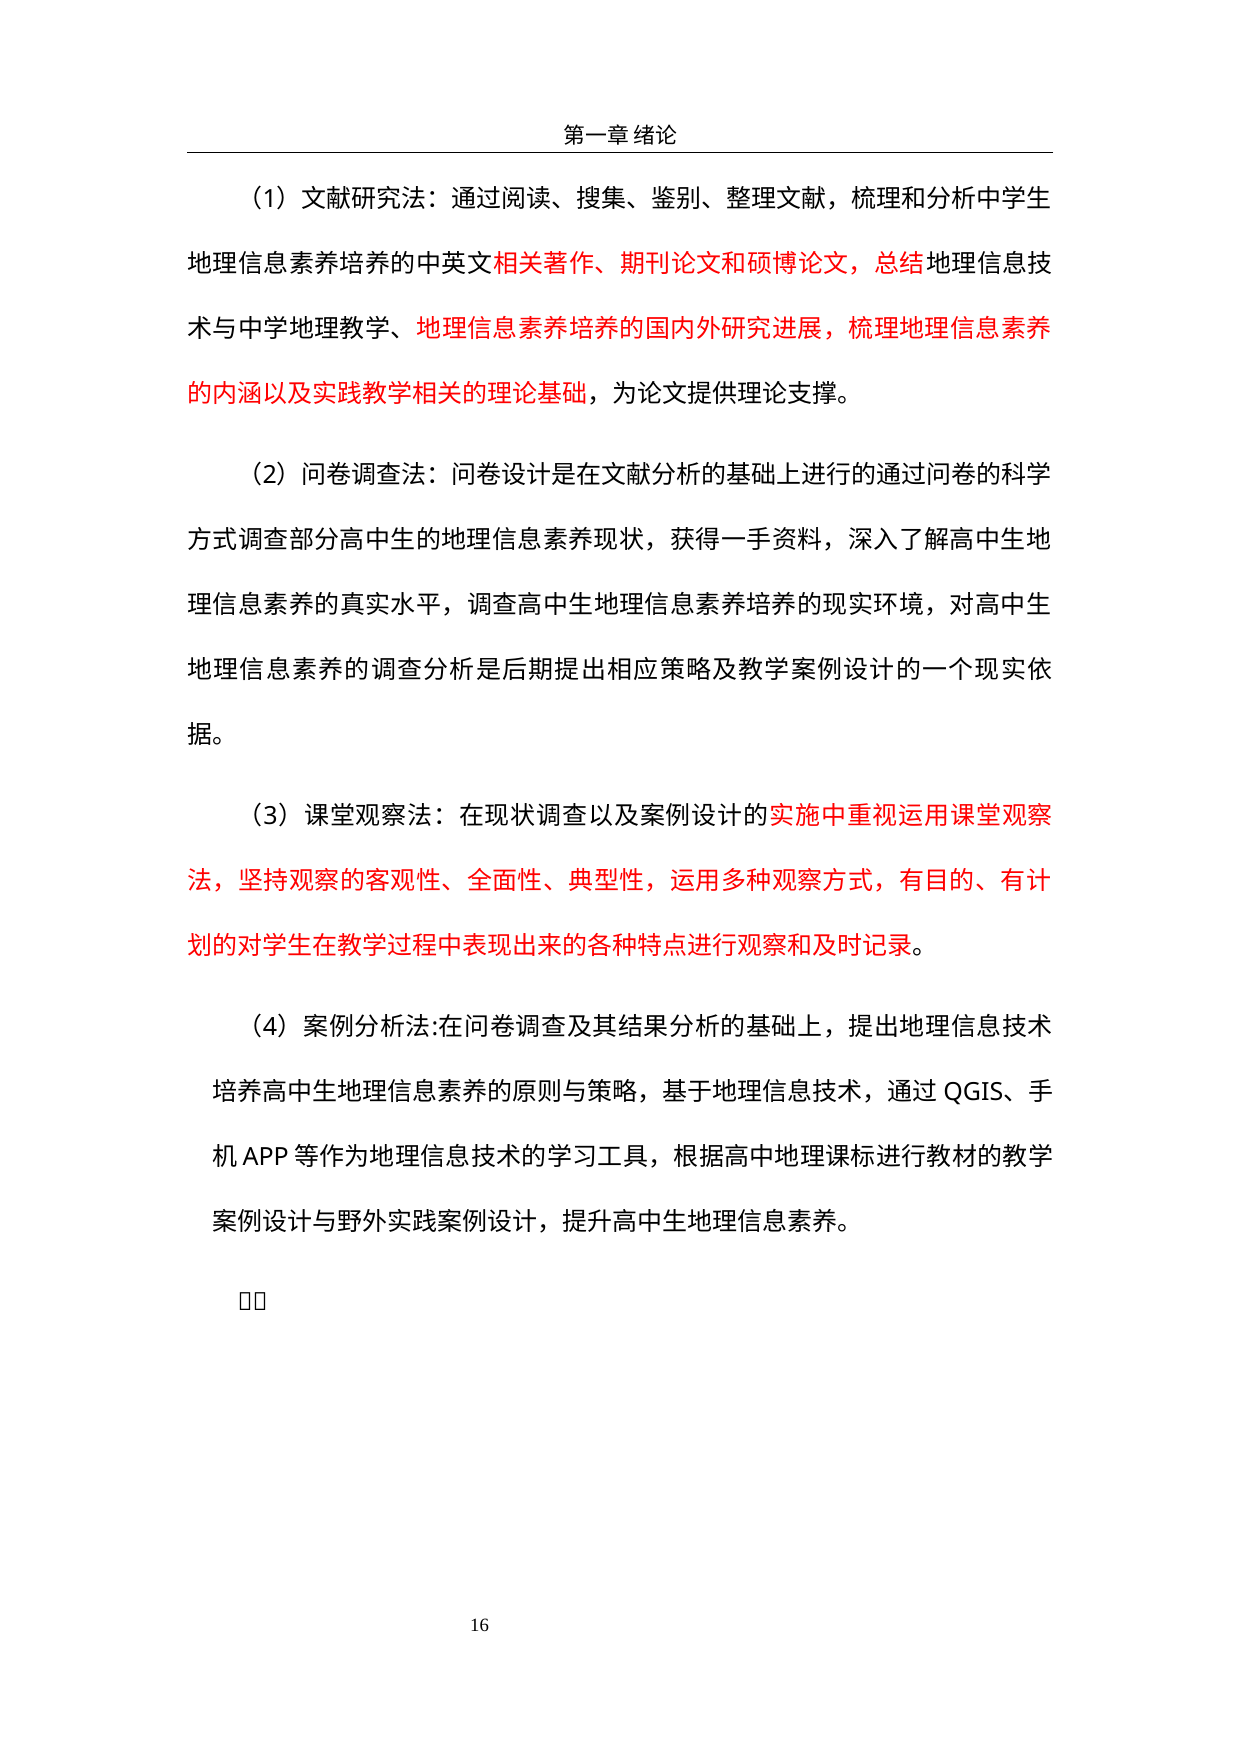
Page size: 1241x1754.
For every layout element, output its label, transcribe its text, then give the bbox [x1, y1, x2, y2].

text  [187, 1269, 1053, 1334]
text （1）文献研究法：通过阅读、搜集、鉴别、整理文献，梳理和分析中学生地理信息素养培养的中英文相关著作、期刊论文和硕博论文，总结地理信息技术与中学地理教学、地理信息素养培养的国内外研究进展，梳理地理信息素养的内涵以及实践教学相关的理论基础，为论文提供理论支撑。 [187, 164, 1053, 424]
text （3）课堂观察法：在现状调查以及案例设计的实施中重视运用课堂观察法，坚持观察的客观性、全面性、典型性，运用多种观察方式，有目的、有计划的对学生在教学过程中表现出来的各种特点进行观察和及时记录。 [187, 781, 1053, 976]
text （4）案例分析法:在问卷调查及其结果分析的基础上，提出地理信息技术培养高中生地理信息素养的原则与策略，基于地理信息技术，通过QGIS、手机APP等作为地理信息技术的学习工具，根据高中地理课标进行教材的教学案例设计与野外实践案例设计，提升高中生地理信息素养。 [212, 992, 1053, 1252]
text （2）问卷调查法：问卷设计是在文献分析的基础上进行的通过问卷的科学方式调查部分高中生的地理信息素养现状，获得一手资料，深入了解高中生地理信息素养的真实水平，调查高中生地理信息素养培养的现实环境，对高中生地理信息素养的调查分析是后期提出相应策略及教学案例设计的一个现实依据。 [187, 440, 1053, 765]
